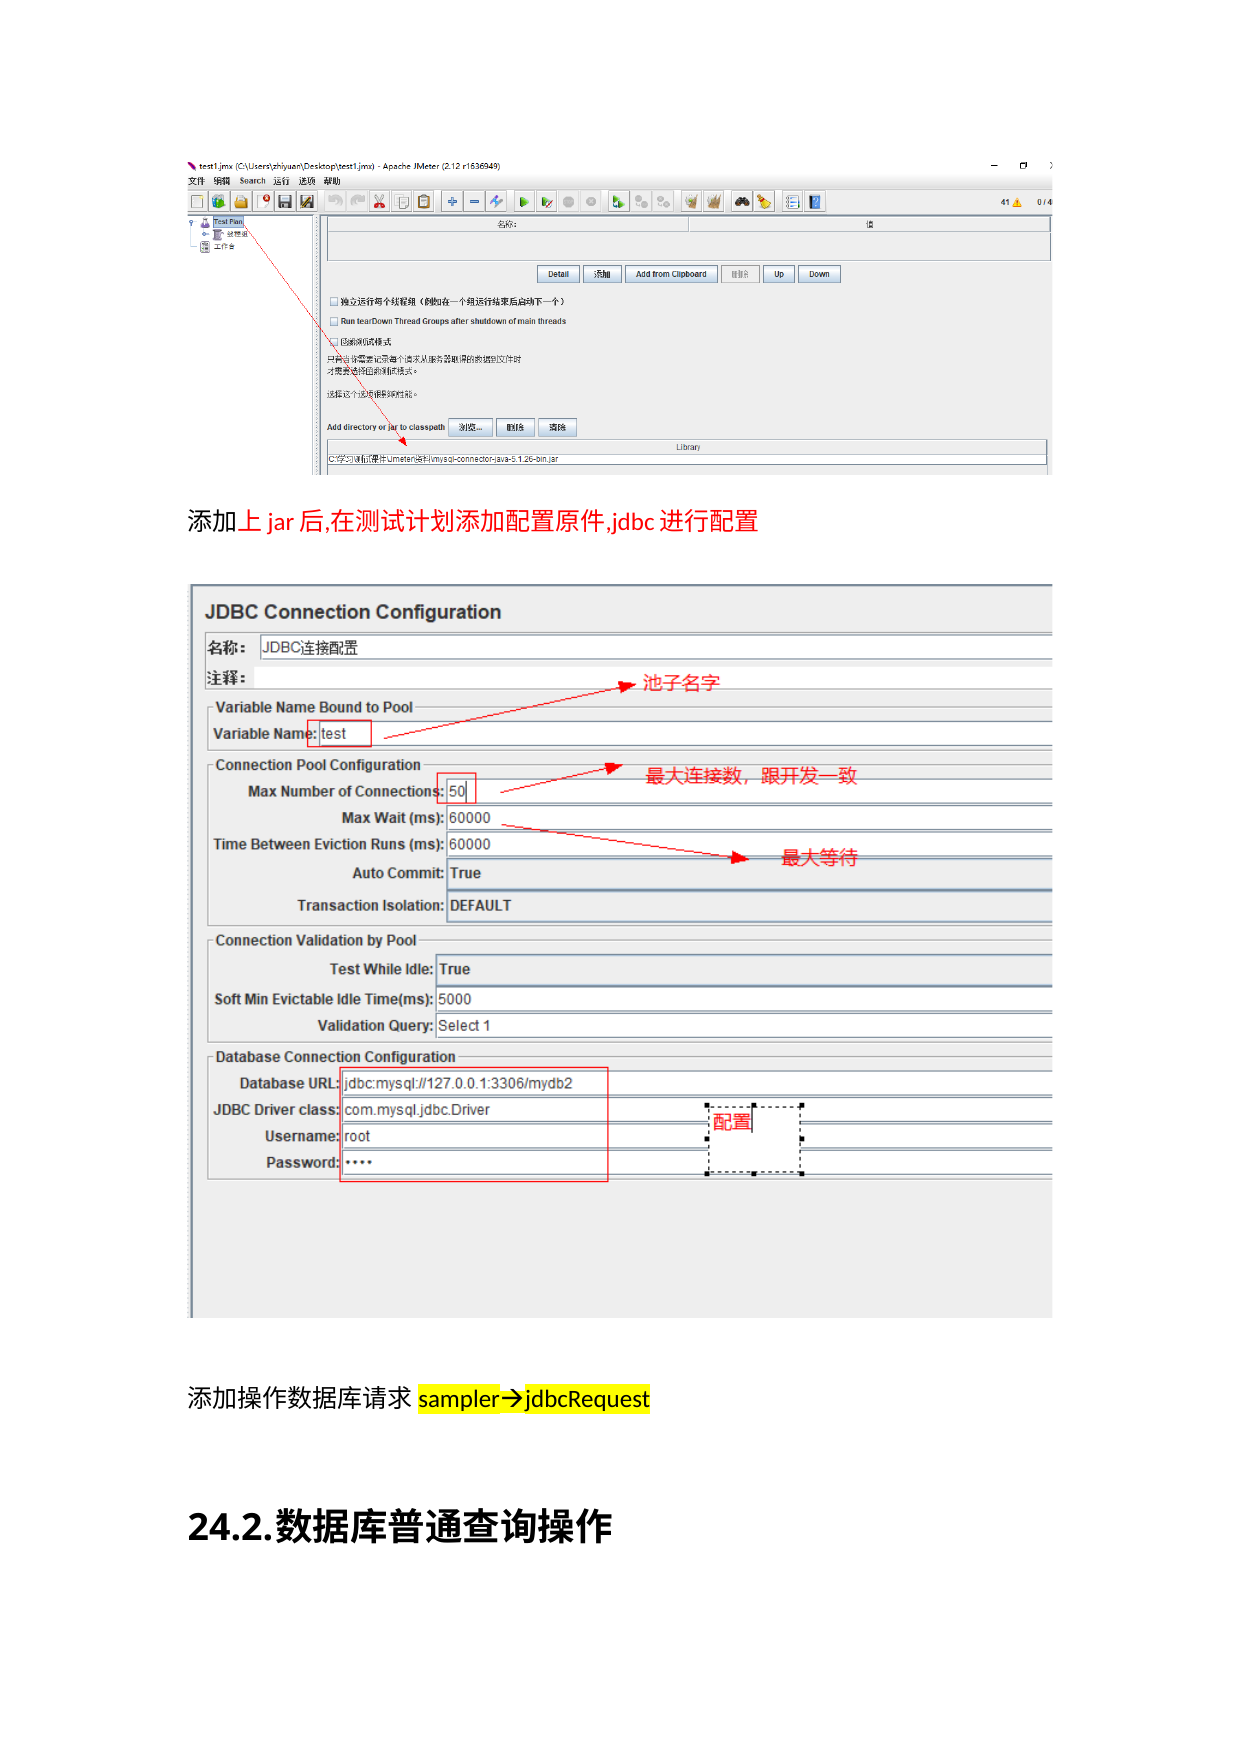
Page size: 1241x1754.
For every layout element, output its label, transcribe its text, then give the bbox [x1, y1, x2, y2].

picture [187, 162, 1053, 475]
text 添加上jar后,在测试计划添加配置原件,jdbc进行配置 [187, 487, 1053, 552]
text 添加操作数据库请求 samplerjdbcRequest [187, 1364, 1053, 1429]
picture [187, 584, 1053, 1318]
subtitle 数据库普通查询操作 [187, 1491, 1053, 1556]
